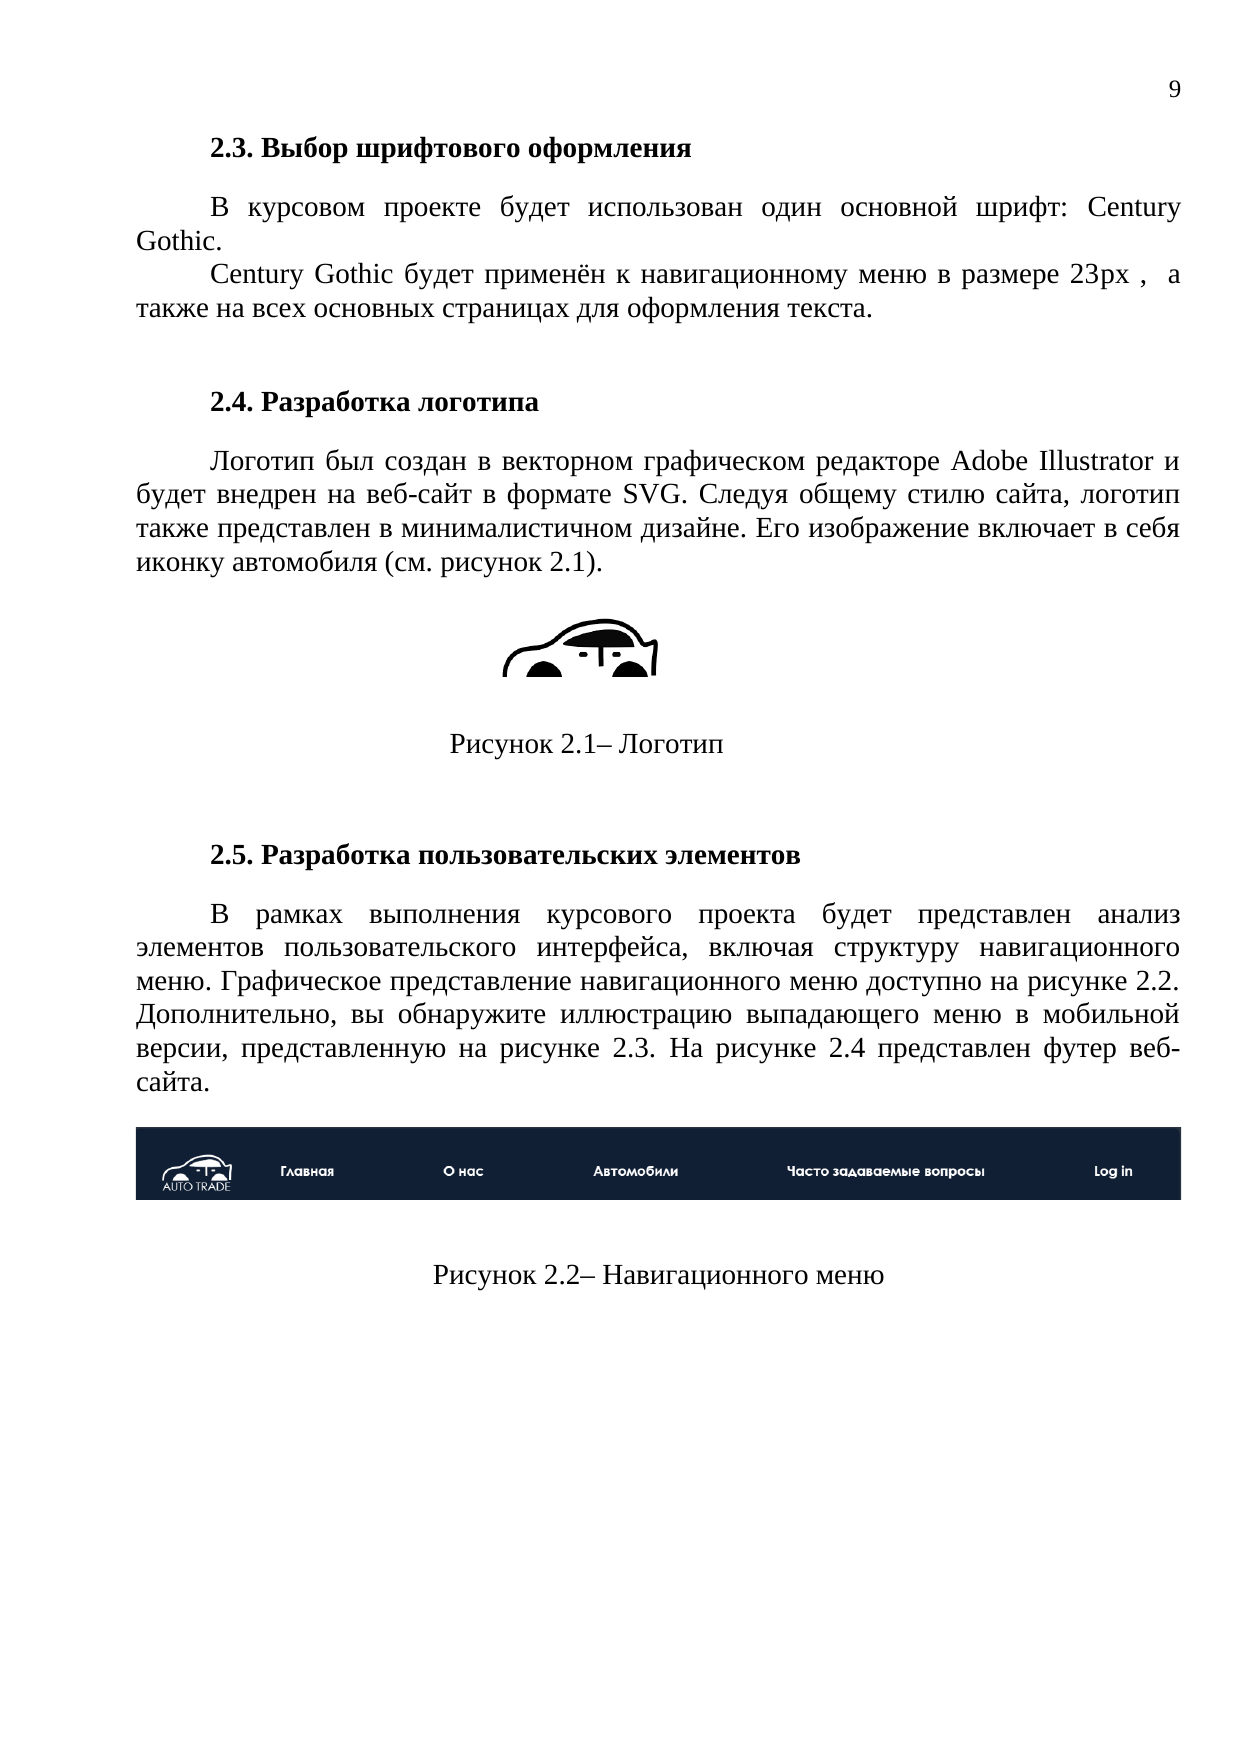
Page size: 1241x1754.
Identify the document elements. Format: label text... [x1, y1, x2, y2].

text Логотип был создан в векторном графическом редакторе Adobe Illustrator и будет внедрен на веб-сайт в формате SVG. Следуя общему стилю сайта, логотип также представлен в минималистичном дизайне. Его изображение включает в себя иконку автомобиля (см. рисунок 2.1). [136, 443, 1181, 577]
subtitle 2.5. Разработка пользовательских элементов [136, 837, 1181, 871]
subtitle 2.3. Выбор шрифтового оформления [136, 131, 1181, 164]
text Рисунок 2.1– Логотип [136, 726, 1181, 759]
picture [135, 1127, 1182, 1200]
subtitle 2.4. Разработка логотипа [136, 384, 1181, 418]
text Рисунок 2.2– Навигационного меню [136, 1257, 1181, 1291]
text Century Gothic будет применён к навигационному меню в размере 23px , а также на всех основных страницах для оформления текста. [136, 256, 1181, 323]
picture [498, 610, 668, 677]
text В рамках выполнения курсового проекта будет представлен анализ элементов пользовательского интерфейса, включая структуру навигационного меню. Графическое представление навигационного меню доступно на рисунке 2.2. Дополнительно, вы обнаружите иллюстрацию выпадающего меню в мобильной версии, представленную на рисунке 2.3. На рисунке 2.4 представлен футер веб-сайта. [136, 896, 1181, 1097]
text В курсовом проекте будет использован один основной шрифт: Century Gothic. [136, 189, 1181, 256]
